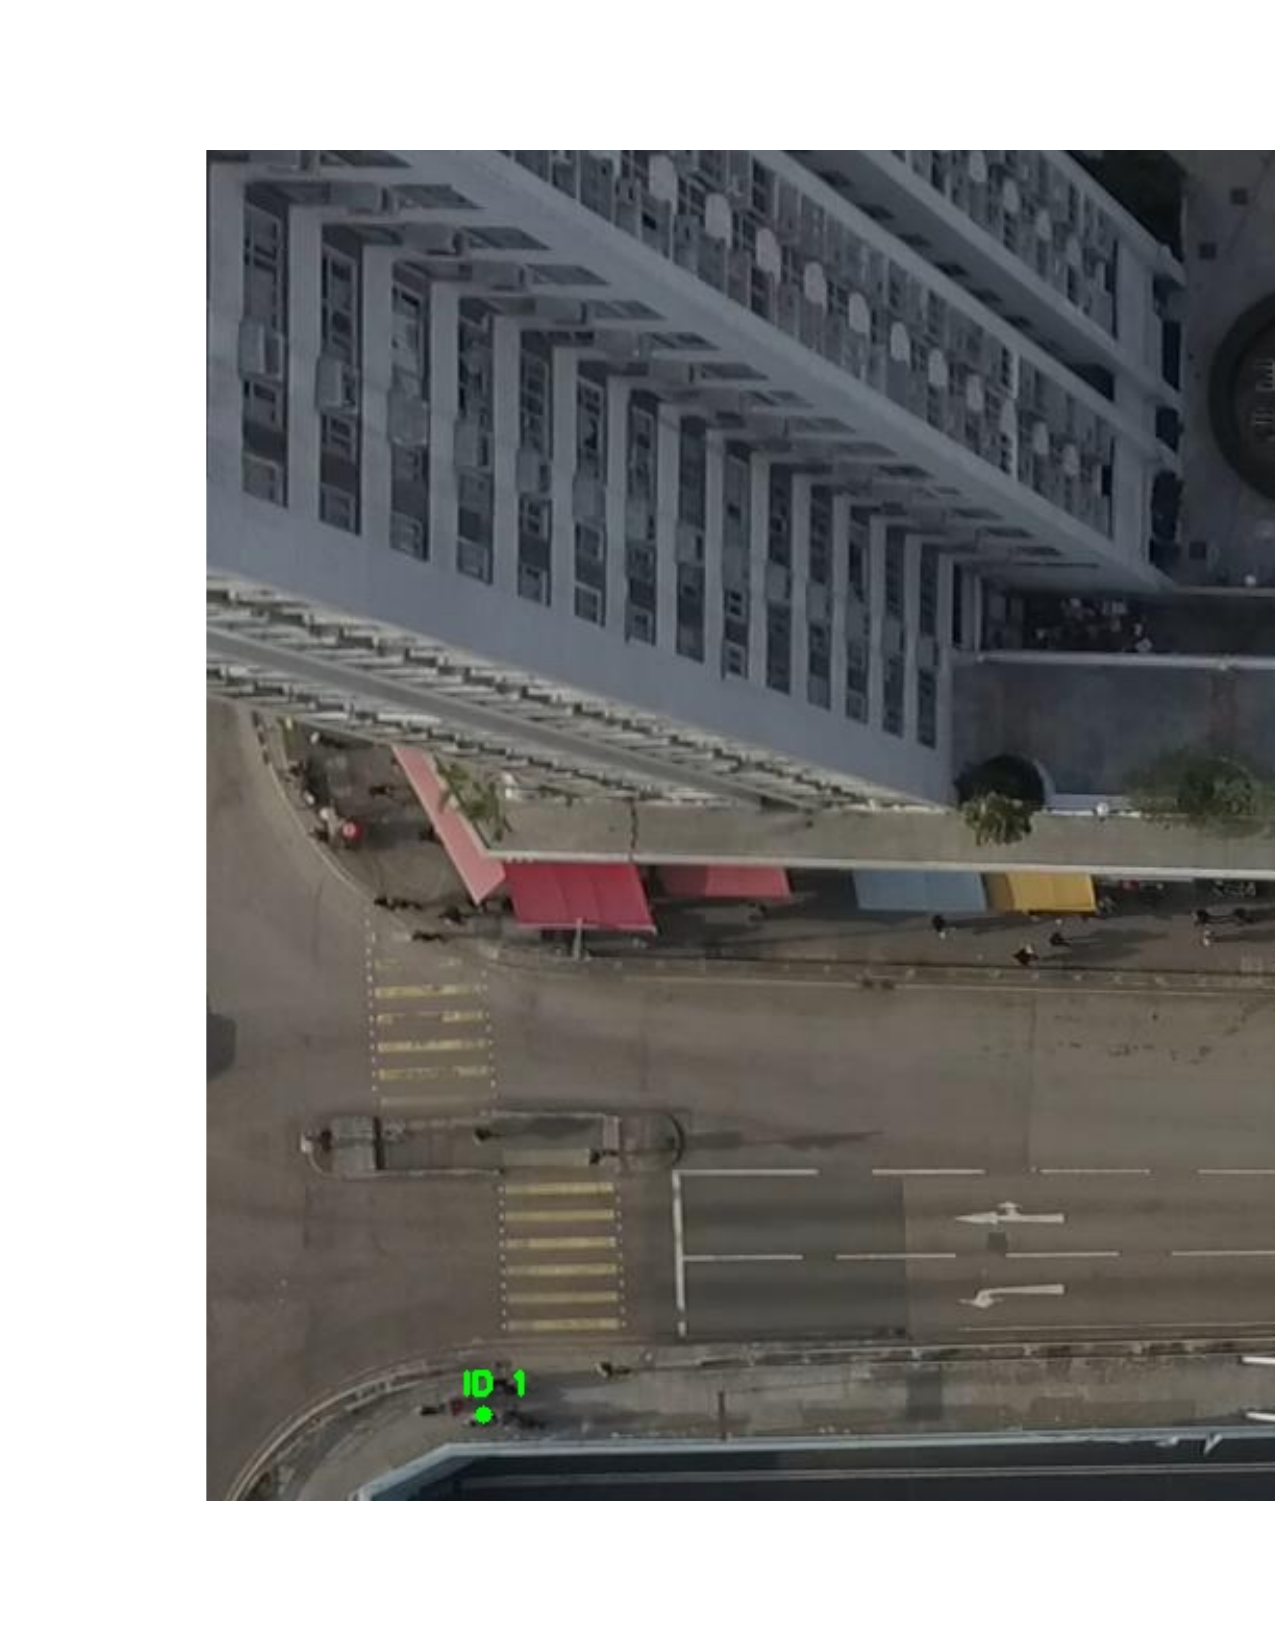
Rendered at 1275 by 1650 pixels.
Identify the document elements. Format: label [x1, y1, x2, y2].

picture [206, 150, 1275, 1501]
